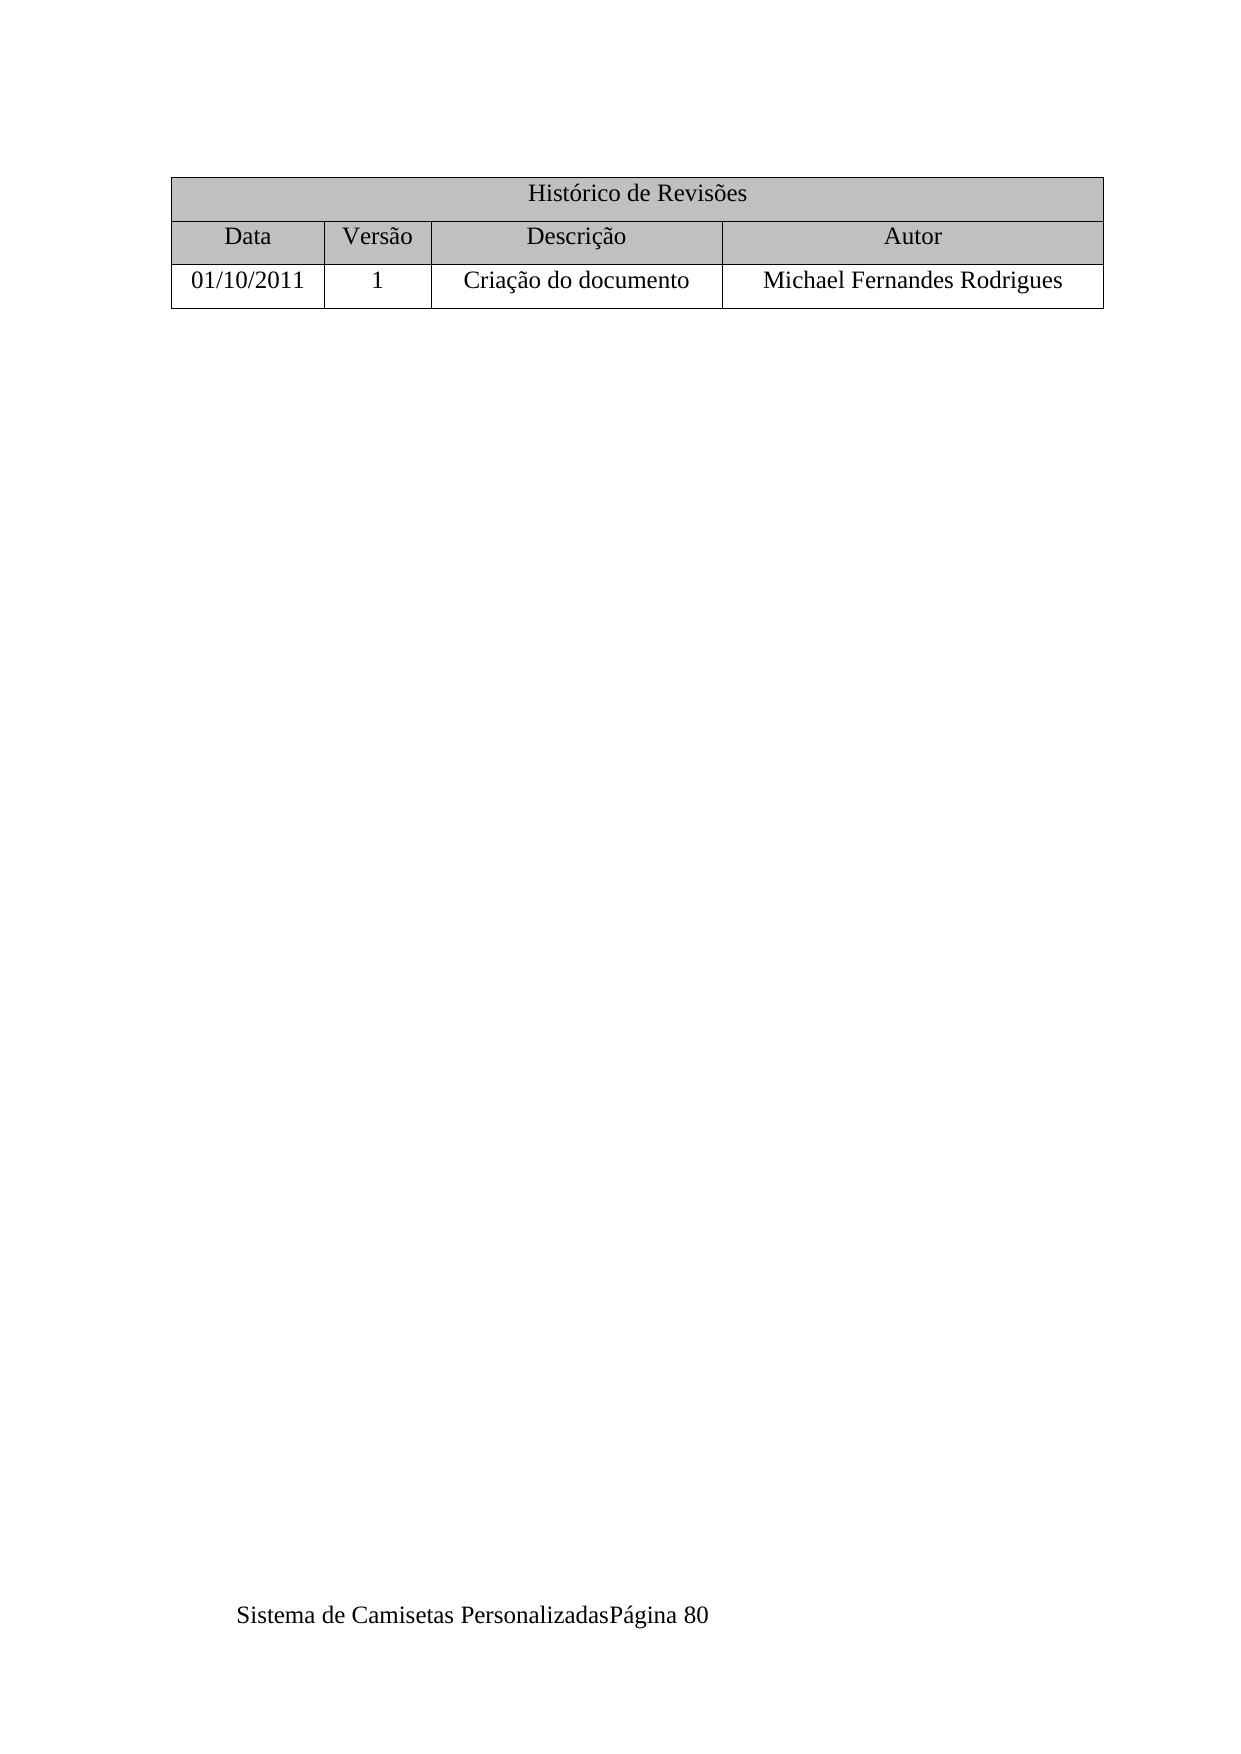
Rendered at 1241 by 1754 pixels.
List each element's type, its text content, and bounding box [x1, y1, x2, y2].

table_cell Data [172, 222, 324, 264]
table_cell Versão [325, 222, 431, 264]
table_cell Descrição [432, 222, 722, 264]
table_cell 01/10/2011 [172, 265, 324, 308]
table_cell Michael Fernandes Rodrigues [723, 265, 1103, 308]
table_cell 1 [325, 265, 431, 308]
table_cell Criação do documento [432, 265, 722, 308]
table_header Histórico de Revisões [172, 178, 1103, 221]
table_cell Autor [723, 222, 1103, 264]
